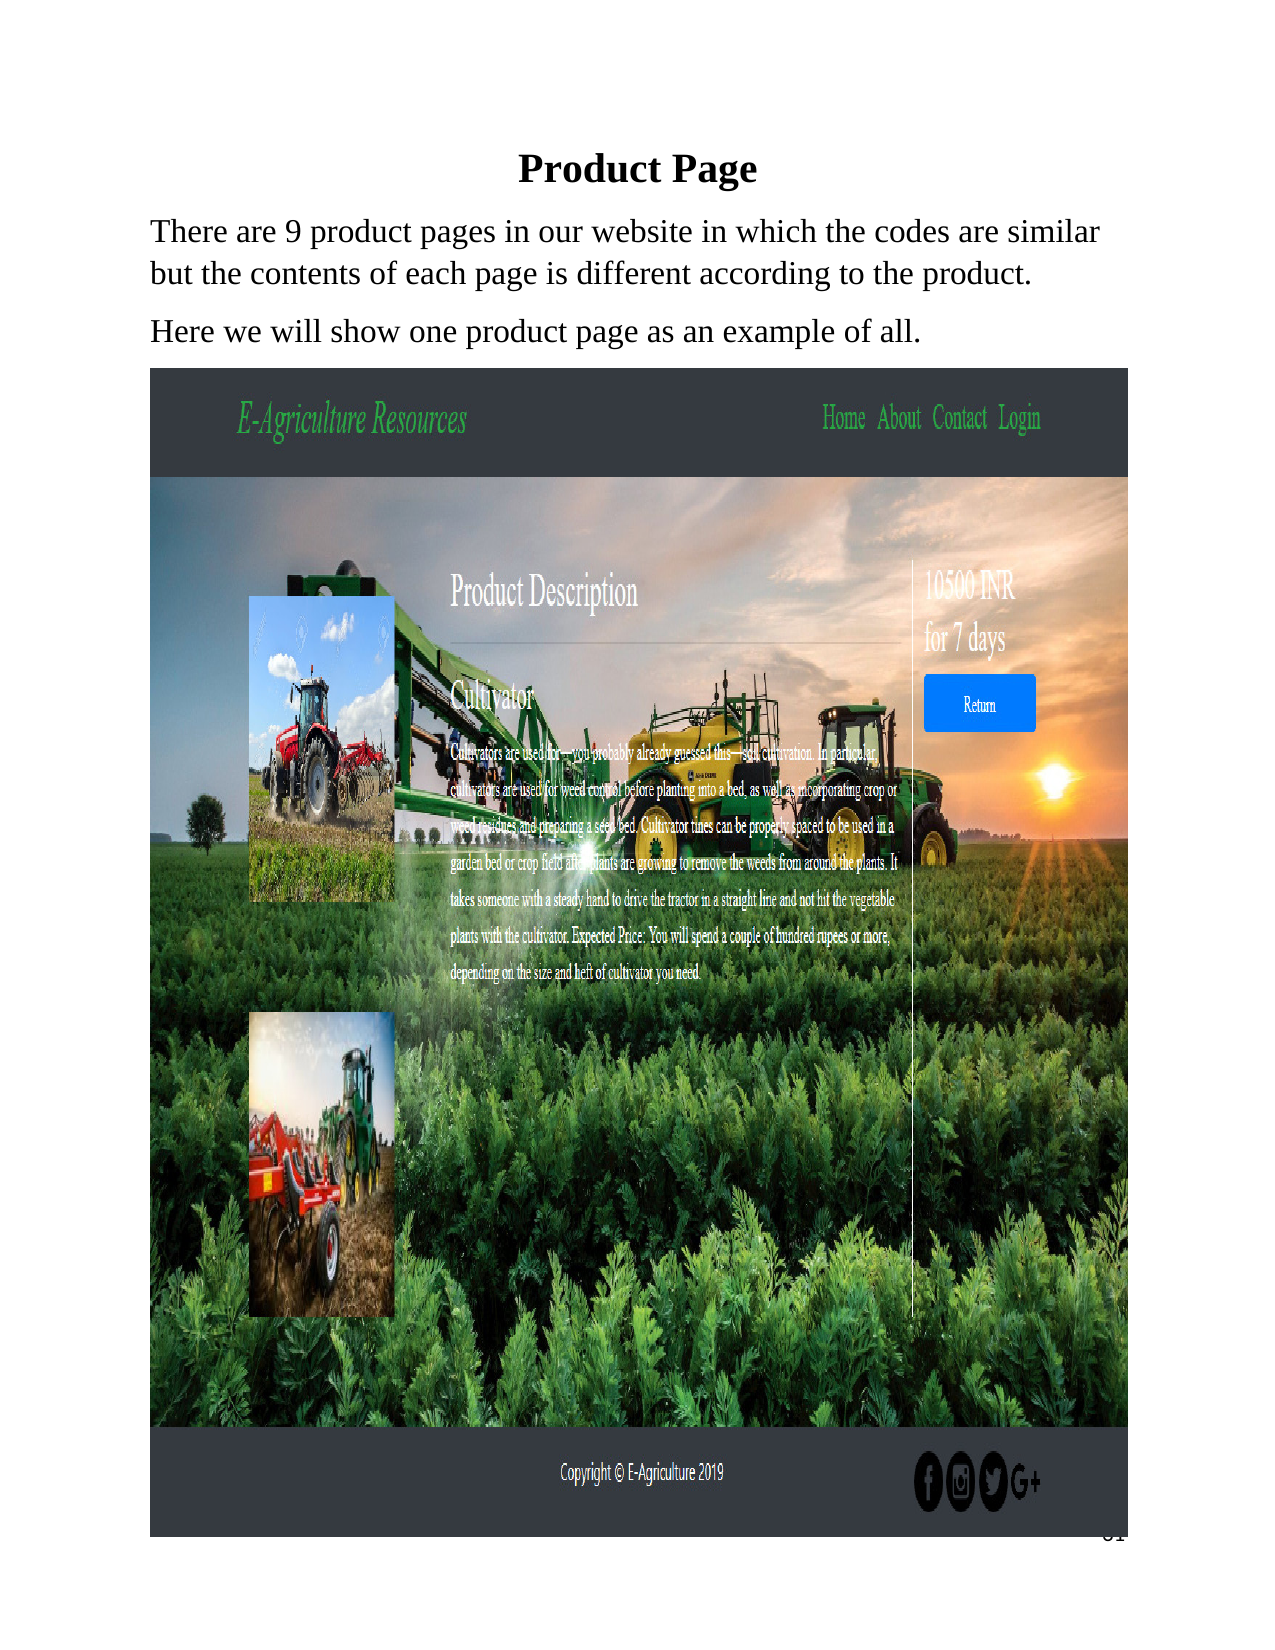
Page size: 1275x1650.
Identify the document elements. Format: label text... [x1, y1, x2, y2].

text There are 9 product pages in our website in which the codes are similar but the contents of each page is different according to the product. [150, 212, 1125, 291]
text Product Page [150, 143, 1125, 191]
picture [150, 368, 1128, 1537]
text Here we will show one product page as an example of all. [150, 311, 1125, 349]
